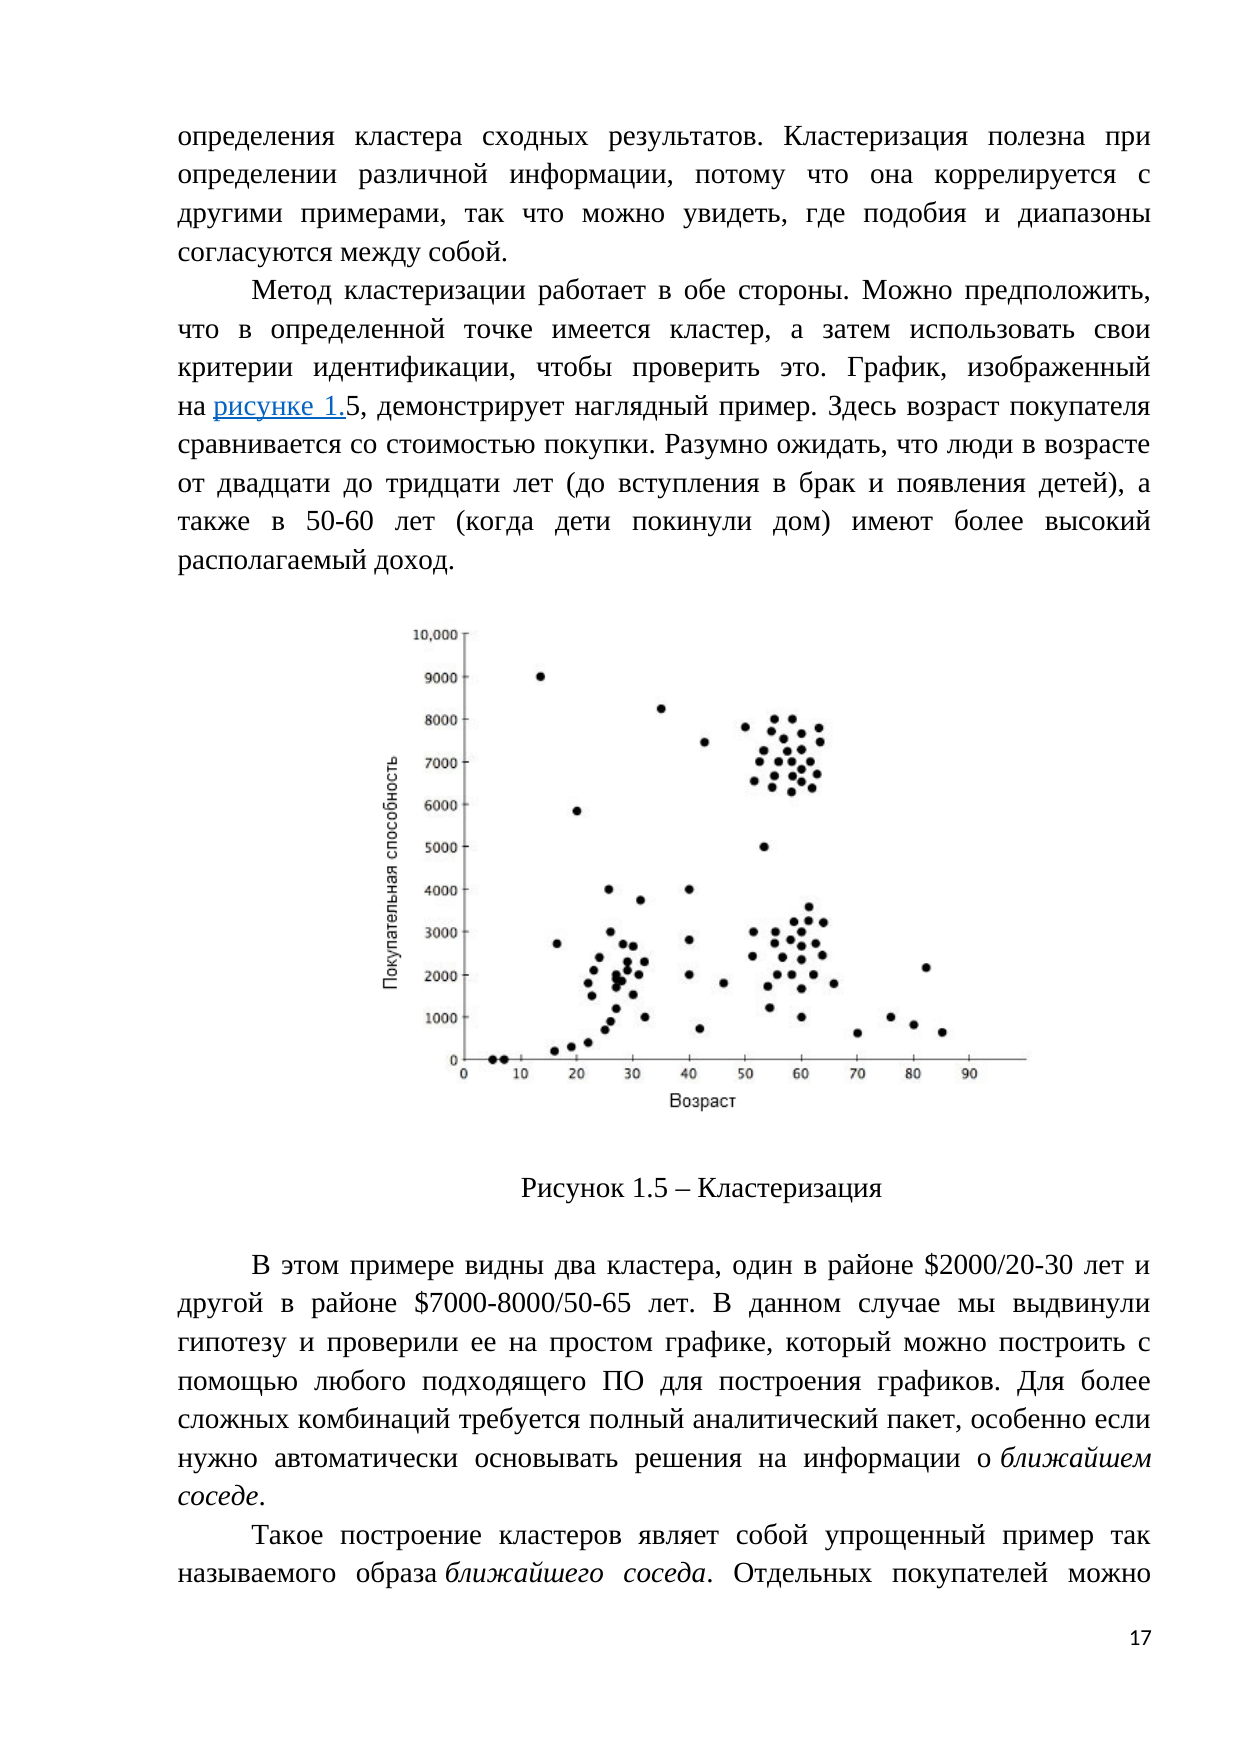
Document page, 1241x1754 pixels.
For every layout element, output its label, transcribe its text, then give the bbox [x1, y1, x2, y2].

text Метод кластеризации работает в обе стороны. Можно предположить, что в определенной точке имеется кластер, а затем использовать свои критерии идентификации, чтобы проверить это. График, изображенный на рисунке 1.5, демонстрирует наглядный пример. Здесь возраст покупателя сравнивается со стоимостью покупки. Разумно ожидать, что люди в возрасте от двадцати до тридцати лет (до вступления в брак и появления детей), а также в 50-60 лет (когда дети покинули дом) имеют более высокий располагаемый доход. [177, 272, 1152, 576]
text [177, 1517, 1152, 1589]
picture [368, 619, 1035, 1128]
text Рисунок 1.5 – Кластеризация [177, 1170, 1152, 1203]
text В этом примере видны два кластера, один в районе $2000/20-30 лет и другой в районе $7000-8000/50-65 лет. В данном случае мы выдвинули гипотезу и проверили ее на простом графике, который можно построить с помощью любого подходящего ПО для построения графиков. Для более сложных комбинаций требуется полный аналитический пакет, особенно если нужно автоматически основывать решения на информации о ближайшем соседе. [177, 1247, 1152, 1512]
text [177, 118, 1152, 267]
